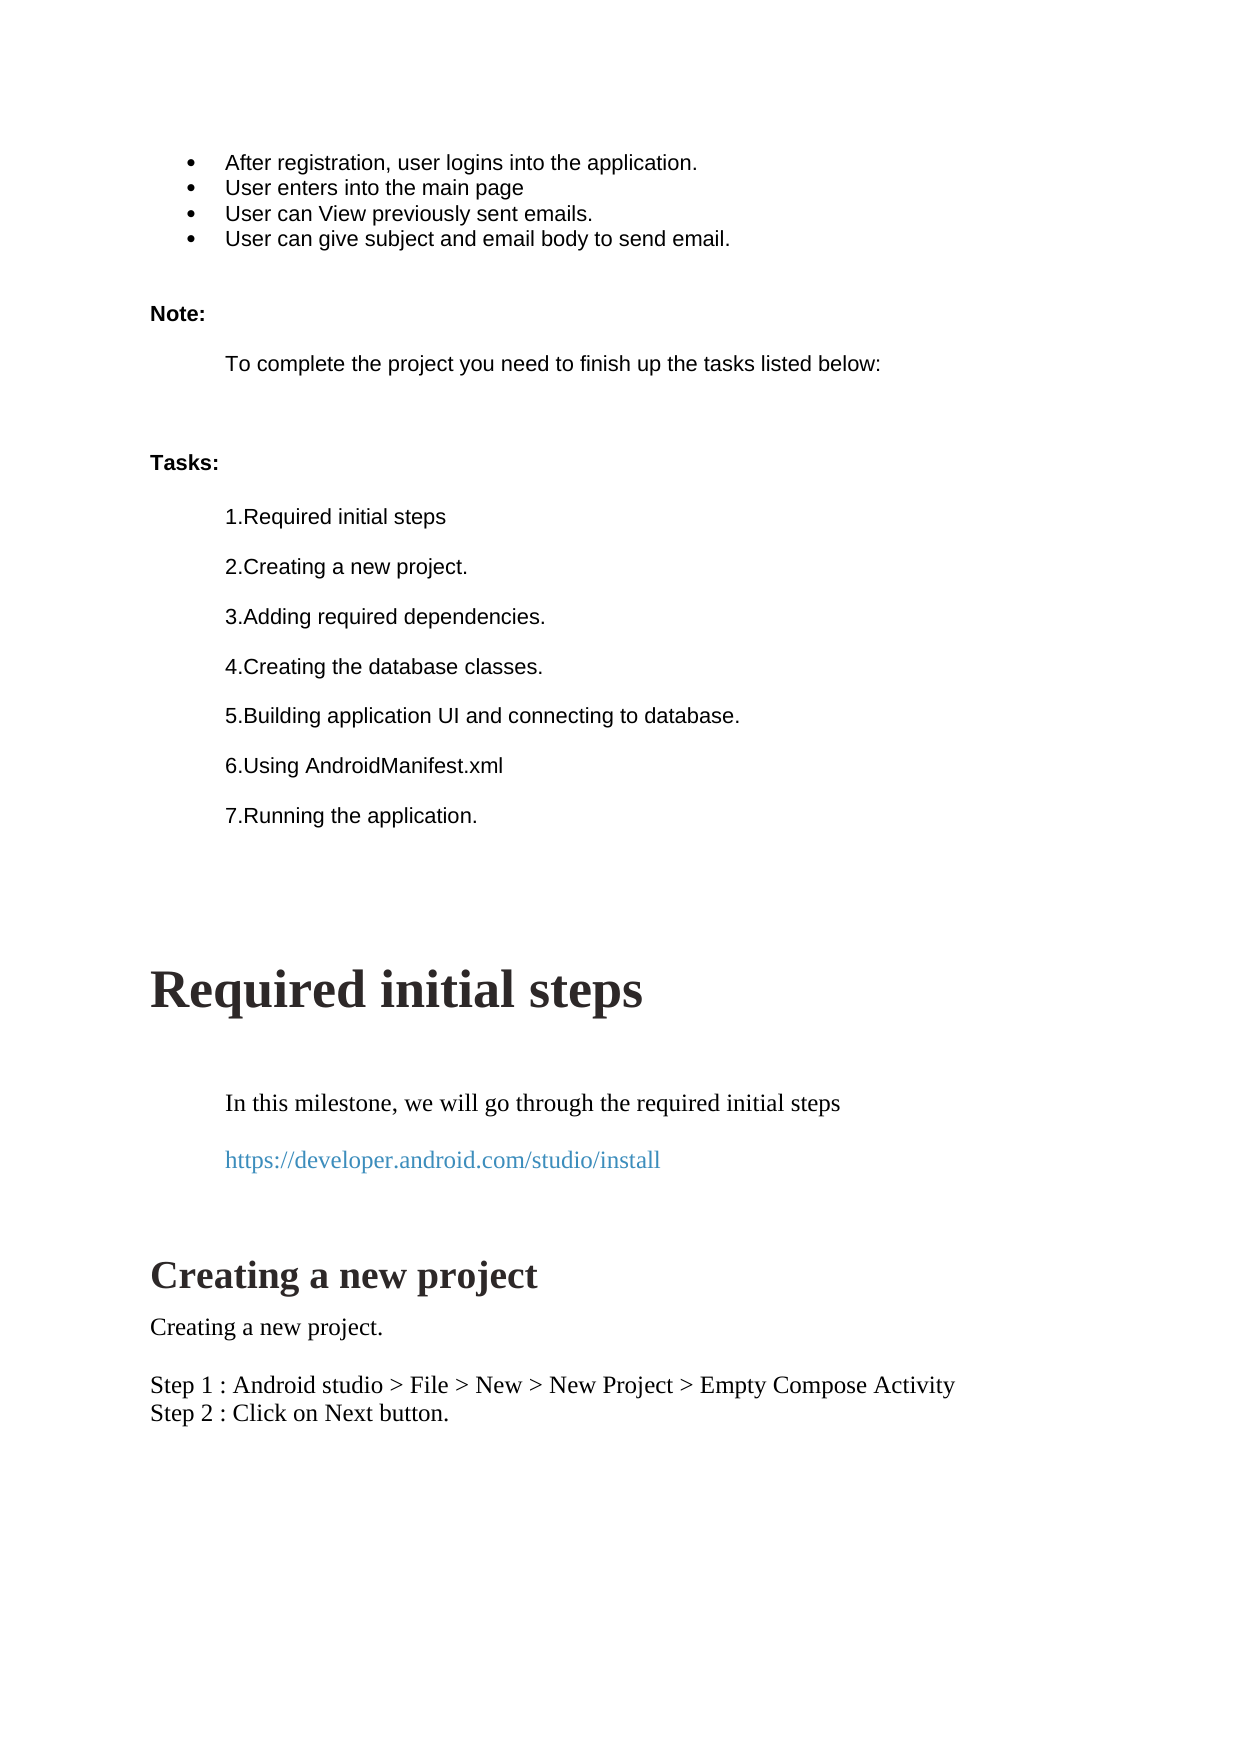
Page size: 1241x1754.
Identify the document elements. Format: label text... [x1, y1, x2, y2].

text https://developer.android.com/studio/install [150, 1145, 1090, 1174]
text 5.Building application UI and connecting to database. [225, 703, 1090, 728]
text In this milestone, we will go through the required initial steps [150, 1088, 1090, 1116]
text 4.Creating the database classes. [225, 653, 1090, 679]
text Tasks: [150, 450, 1090, 475]
text 7.Running the application. [225, 803, 1090, 828]
list User can give subject and email body to send email. [187, 226, 1090, 251]
text Step 1 : Android studio > File > New > New Project > Empty Compose Activity [150, 1370, 1090, 1398]
text To complete the project you need to finish up the tasks listed below: [150, 350, 1090, 376]
text 6.Using AndroidManifest.xml [225, 753, 1090, 778]
list User can View previously sent emails. [187, 200, 1090, 226]
text 1.Required initial steps [225, 475, 1090, 529]
text Creating a new project. [150, 1312, 1090, 1341]
list User enters into the main page [187, 175, 1090, 200]
subtitle Creating a new project [150, 1237, 1090, 1297]
text Note: [150, 301, 1090, 326]
text 3.Adding required dependencies. [225, 604, 1090, 629]
text Required initial steps [150, 957, 1090, 1019]
text 2.Creating a new project. [225, 554, 1090, 579]
list After registration, user logins into the application. [187, 150, 1090, 175]
text Step 2 : Click on Next button. [150, 1398, 1090, 1427]
